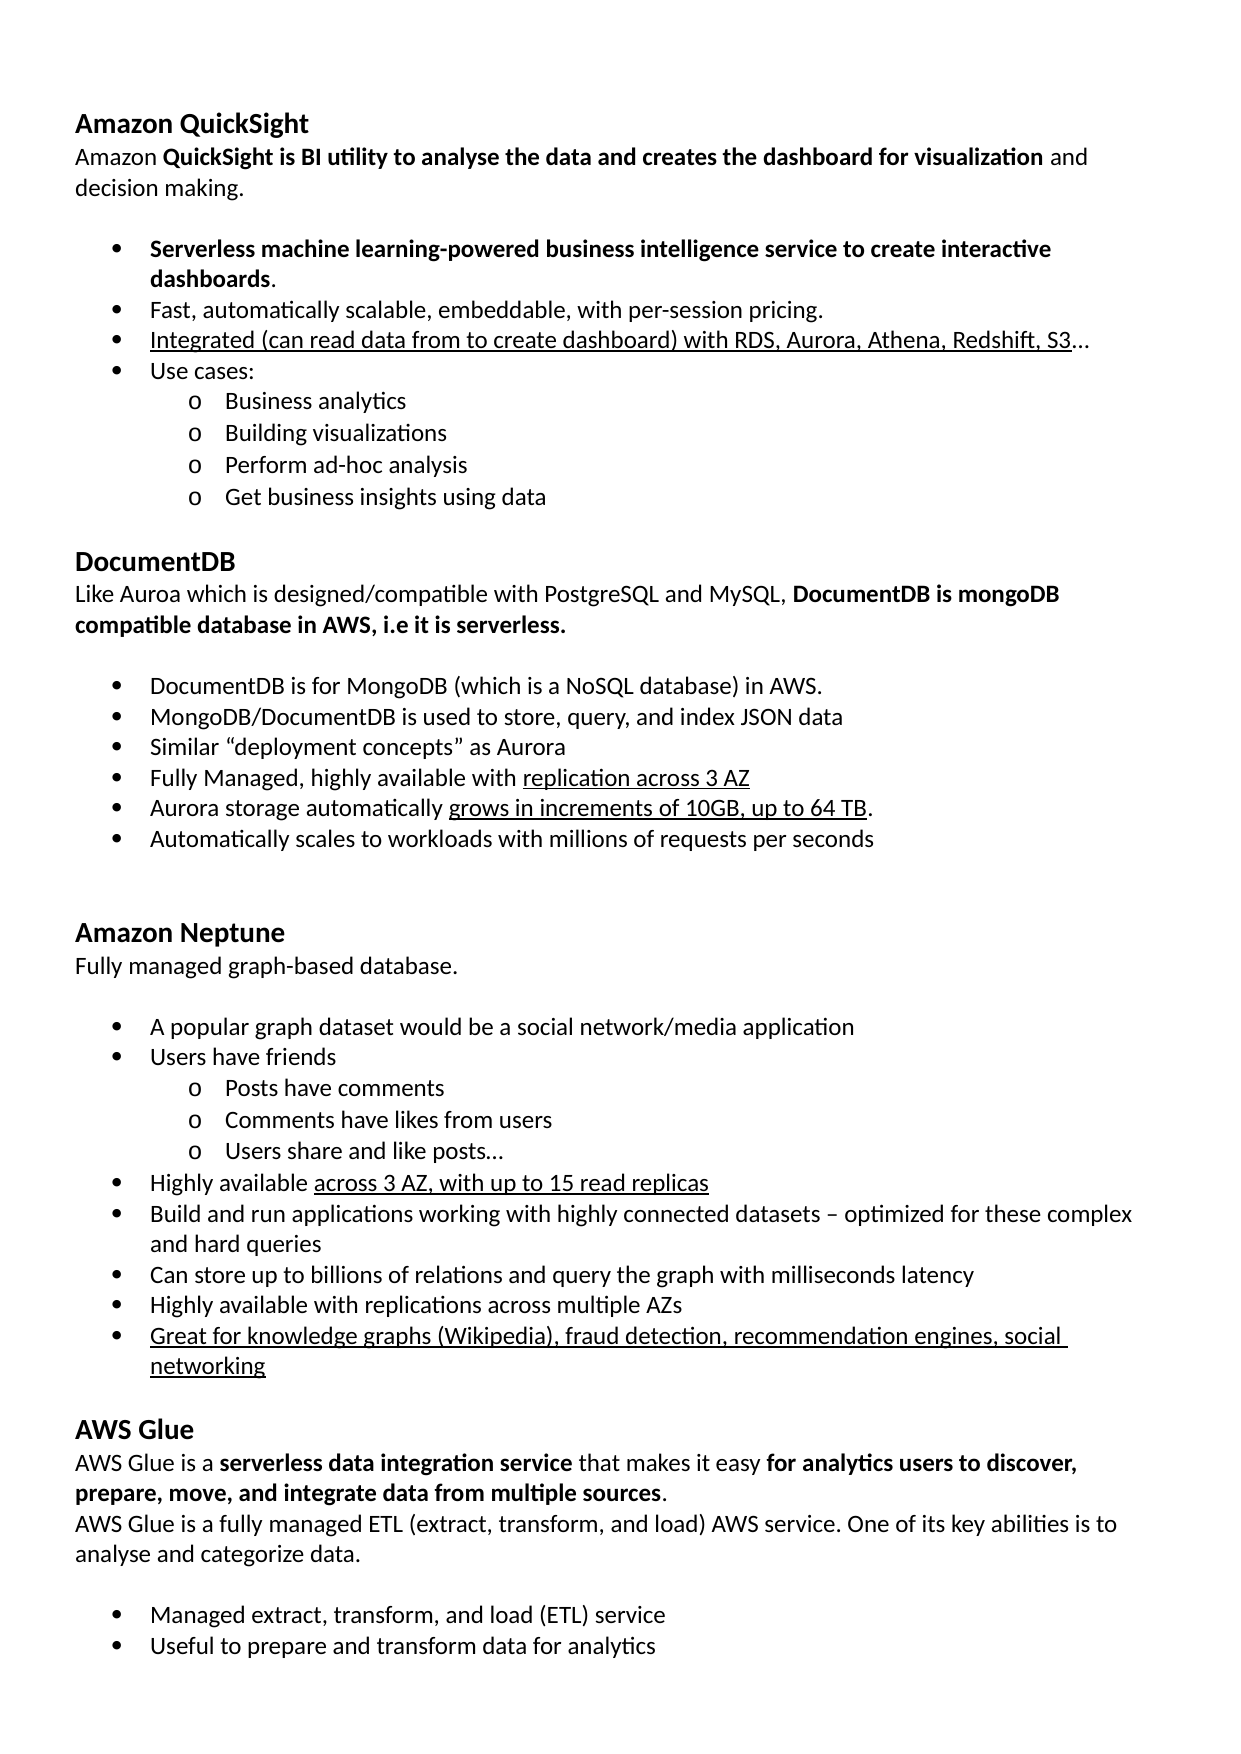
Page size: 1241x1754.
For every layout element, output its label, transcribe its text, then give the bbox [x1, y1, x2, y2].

list Great for knowledge graphs (Wikipedia), fraud detection, recommendation engines, social networking [112, 1320, 1165, 1381]
text Amazon QuickSight is BI utility to analyse the data and creates the dashboard for visualization and decision making. [75, 141, 1165, 202]
list Highly available with replications across multiple AZs [112, 1289, 1165, 1320]
text Fully managed graph-based database. [75, 950, 1165, 980]
text Like Auroa which is designed/compatible with PostgreSQL and MySQL, DocumentDB is mongoDB compatible database in AWS, i.e it is serverless. [75, 578, 1165, 639]
text AWS Glue [75, 1411, 1165, 1447]
list Business analytics [187, 385, 1165, 417]
list Use cases: [112, 355, 1165, 385]
text AWS Glue is a serverless data integration service that makes it easy for analytics users to discover, prepare, move, and integrate data from multiple sources. [75, 1447, 1165, 1508]
list Aurora storage automatically grows in increments of 10GB, up to 64 TB. [112, 792, 1165, 823]
list Get business insights using data [187, 481, 1165, 512]
list Users share and like posts… [187, 1136, 1165, 1167]
list Comments have likes from users [187, 1104, 1165, 1136]
list Serverless machine learning-powered business intelligence service to create interactive dashboards. [112, 233, 1165, 294]
list Similar “deployment concepts” as Aurora [112, 731, 1165, 762]
list MongoDB/DocumentDB is used to store, query, and index JSON data [112, 701, 1165, 731]
list Building visualizations [187, 417, 1165, 449]
list Highly available across 3 AZ, with up to 15 read replicas [112, 1167, 1165, 1198]
list Users have friends [112, 1041, 1165, 1072]
list A popular graph dataset would be a social network/media application [112, 1011, 1165, 1041]
list Automatically scales to workloads with millions of requests per seconds [112, 823, 1165, 853]
list Managed extract, transform, and load (ETL) service [112, 1600, 1165, 1630]
list Fully Managed, highly available with replication across 3 AZ [112, 762, 1165, 792]
list DocumentDB is for MongoDB (which is a NoSQL database) in AWS. [112, 670, 1165, 701]
text AWS Glue is a fully managed ETL (extract, transform, and load) AWS service. One of its key abilities is to analyse and categorize data. [75, 1508, 1165, 1569]
list Fast, automatically scalable, embeddable, with per-session pricing. [112, 294, 1165, 324]
text Amazon Neptune [75, 914, 1165, 950]
list Useful to prepare and transform data for analytics [112, 1630, 1165, 1661]
list Perform ad-hoc analysis [187, 449, 1165, 481]
text DocumentDB [75, 543, 1165, 578]
list Integrated (can read data from to create dashboard) with RDS, Aurora, Athena, Redshift, S3… [112, 324, 1165, 355]
list Posts have comments [187, 1072, 1165, 1104]
list Build and run applications working with highly connected datasets – optimized for these complex and hard queries [112, 1198, 1165, 1259]
list Can store up to billions of relations and query the graph with milliseconds latency [112, 1259, 1165, 1289]
text Amazon QuickSight [75, 106, 1165, 141]
